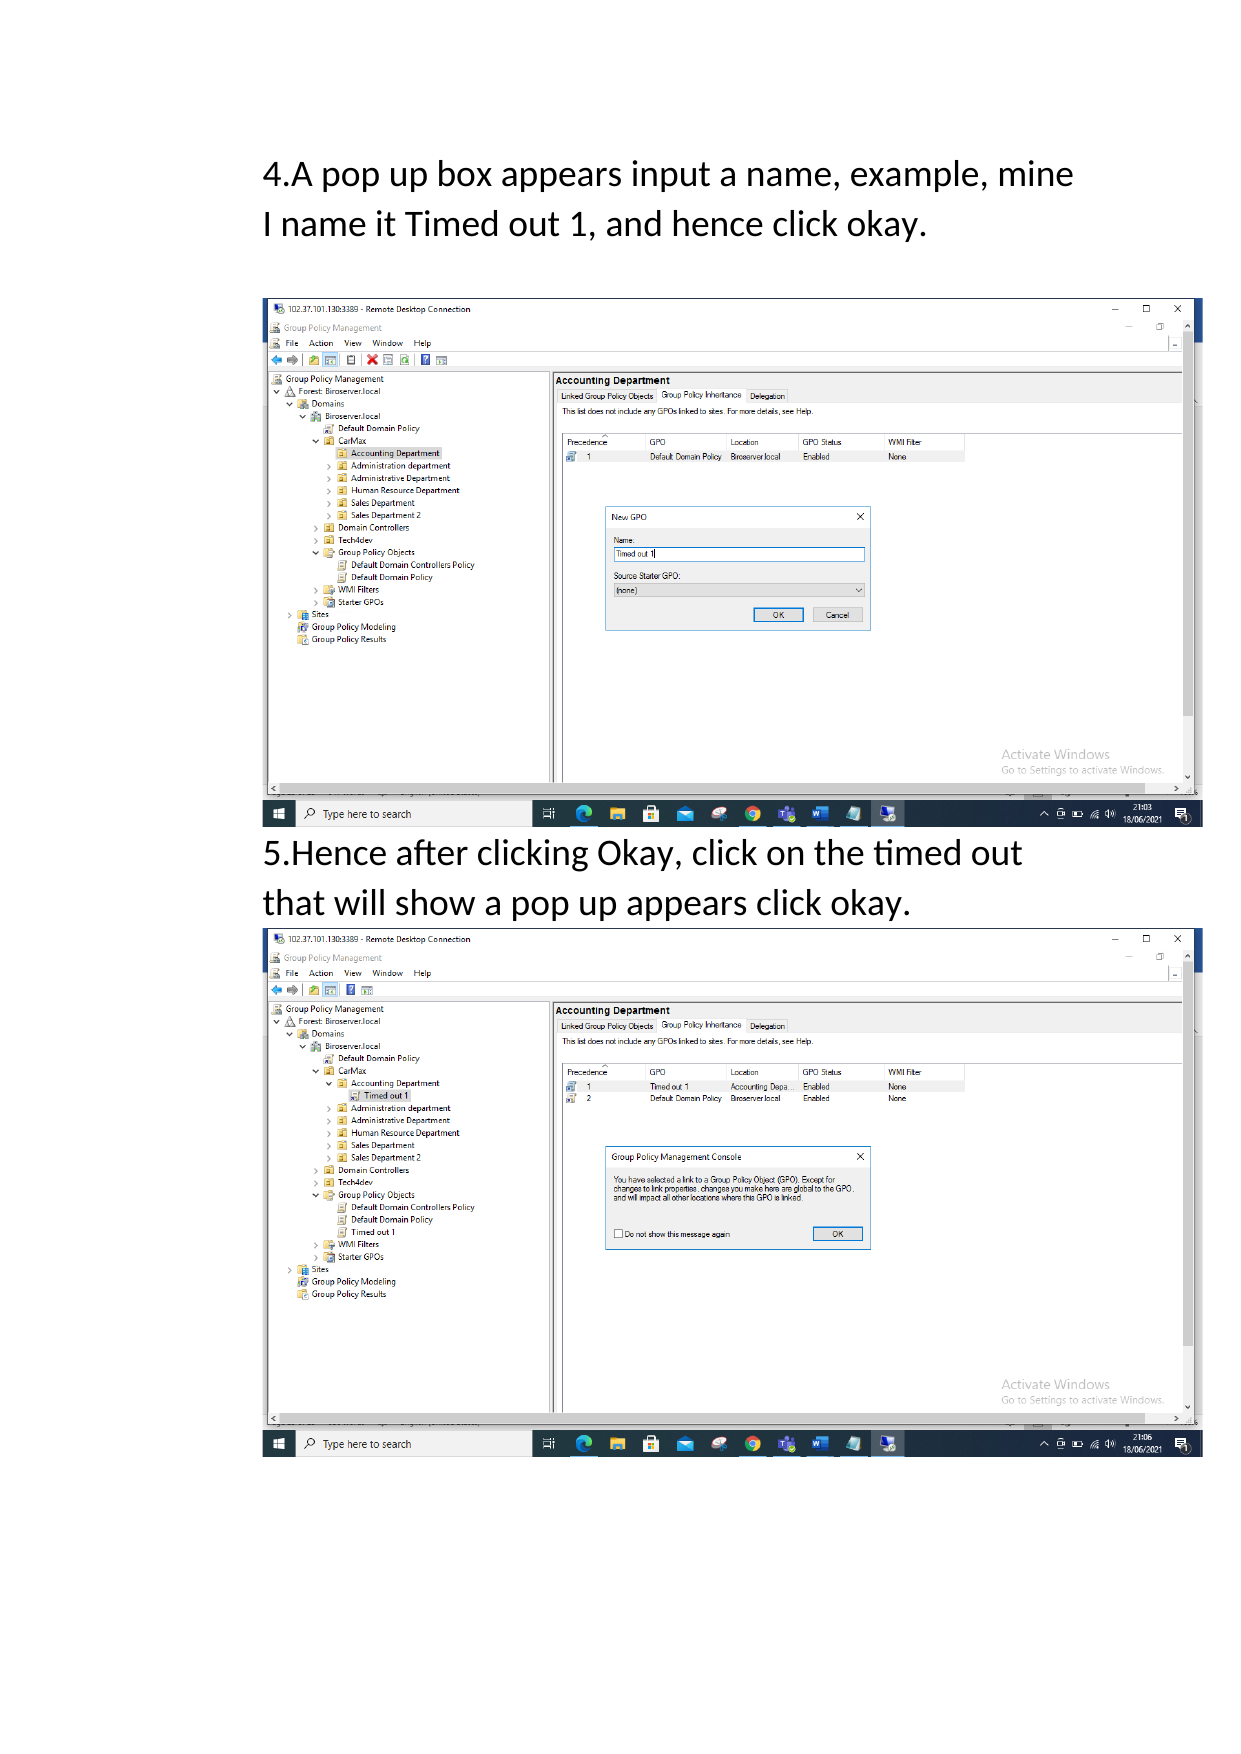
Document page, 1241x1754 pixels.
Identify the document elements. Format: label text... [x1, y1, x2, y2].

picture [262, 298, 1203, 827]
picture [262, 928, 1203, 1457]
list 4.A pop up box appears input a name, example, mine I name it Timed out 1, and hence click okay. [262, 150, 1090, 245]
list 5.Hence after clicking Okay, click on the timed out that will show a pop up appears click okay. [262, 829, 1090, 924]
